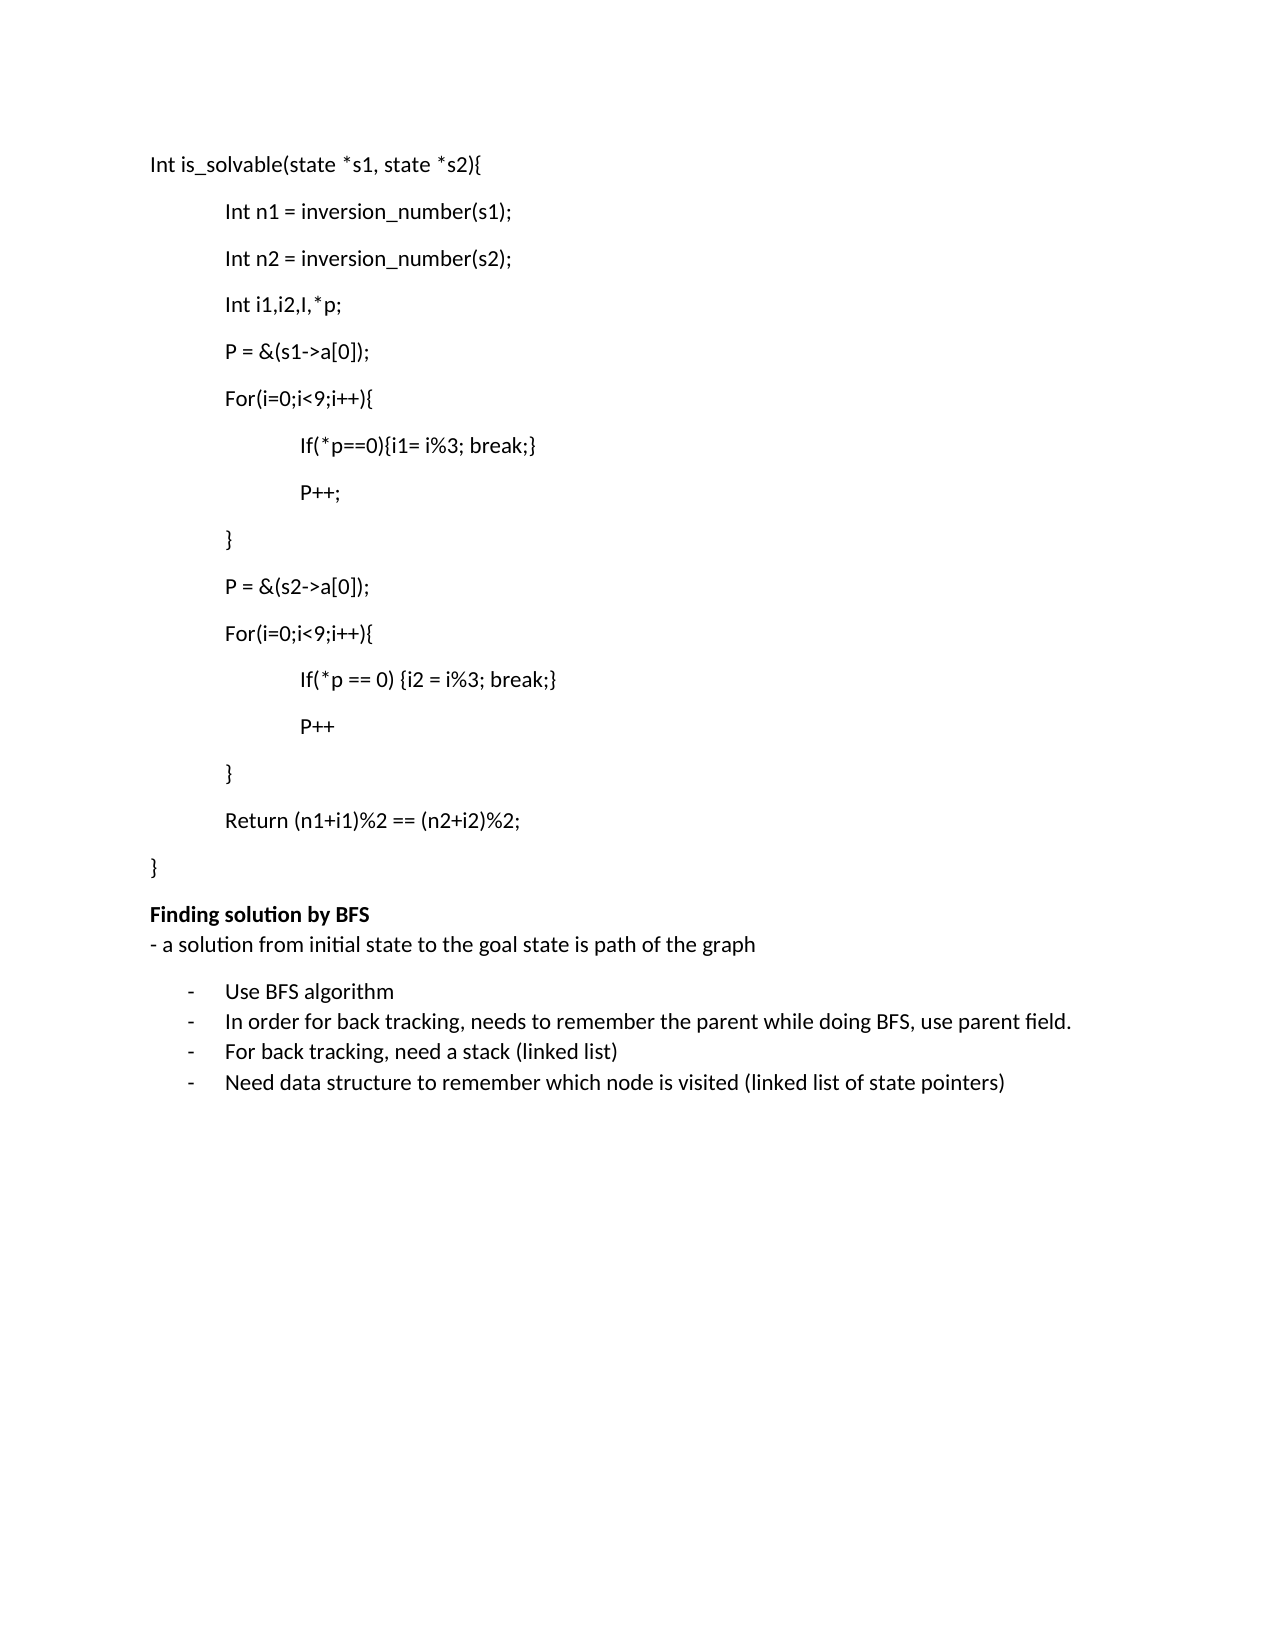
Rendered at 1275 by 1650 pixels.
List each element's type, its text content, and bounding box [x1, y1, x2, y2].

text P = &(s1->a[0]); [150, 337, 1125, 366]
text If(*p == 0) {i2 = i%3; break;} [150, 666, 1125, 694]
text Int i1,i2,I,*p; [150, 291, 1125, 319]
text For(i=0;i<9;i++){ [150, 384, 1125, 412]
text P++ [150, 712, 1125, 741]
text For(i=0;i<9;i++){ [150, 619, 1125, 647]
text Int n1 = inversion_number(s1); [150, 197, 1125, 225]
text } [150, 759, 1125, 787]
text Return (n1+i1)%2 == (n2+i2)%2; [150, 806, 1125, 834]
text Int n2 = inversion_number(s2); [150, 244, 1125, 272]
text Finding solution by BFS - a solution from initial state to the goal state is path of the graph [150, 900, 1125, 958]
list Need data structure to remember which node is visited (linked list of state pointers) [187, 1068, 1125, 1096]
text P = &(s2->a[0]); [150, 572, 1125, 600]
list In order for back tracking, needs to remember the parent while doing BFS, use parent field. [187, 1007, 1125, 1035]
text P++; [150, 478, 1125, 506]
text Int is_solvable(state *s1, state *s2){ [150, 150, 1125, 178]
list Use BFS algorithm [187, 977, 1125, 1005]
list For back tracking, need a stack (linked list) [187, 1037, 1125, 1066]
text If(*p==0){i1= i%3; break;} [150, 431, 1125, 459]
text } [150, 525, 1125, 553]
text } [150, 853, 1125, 881]
